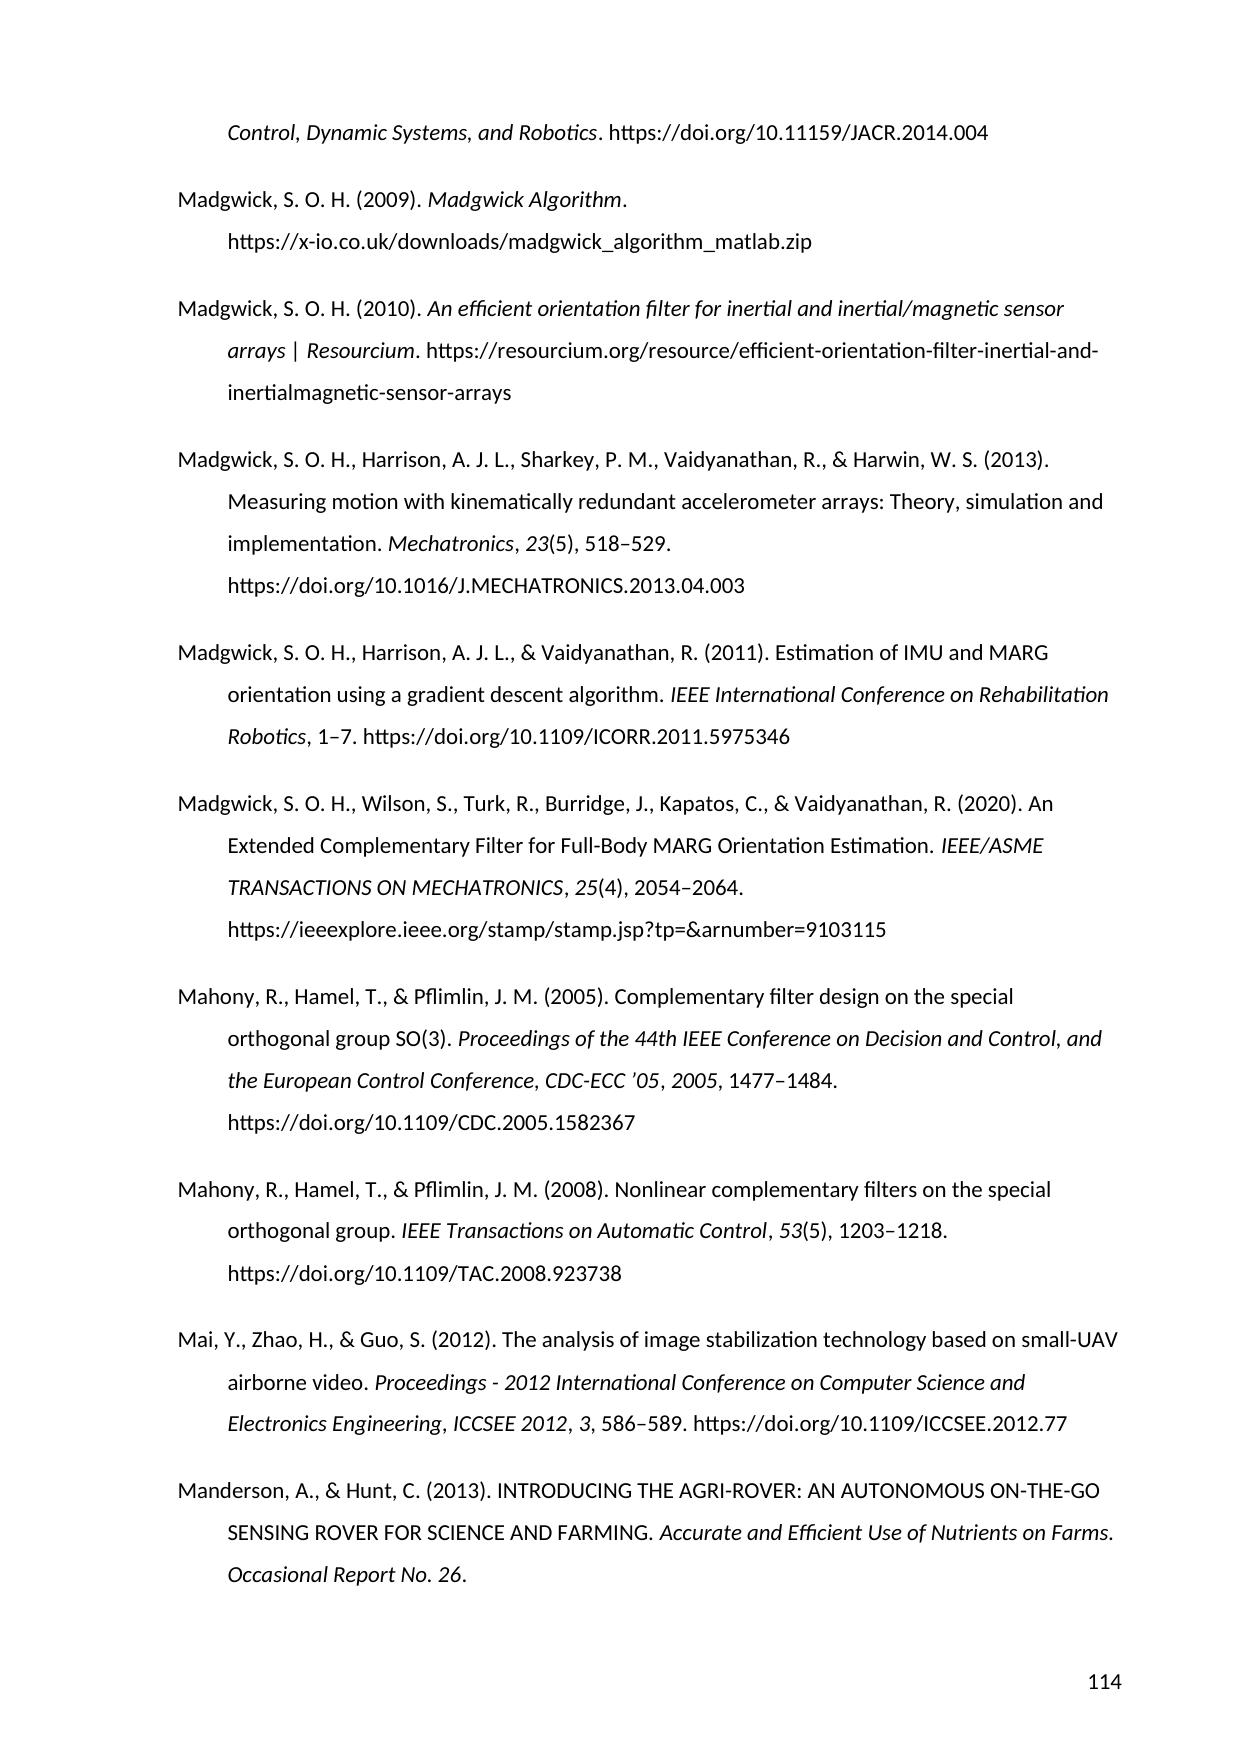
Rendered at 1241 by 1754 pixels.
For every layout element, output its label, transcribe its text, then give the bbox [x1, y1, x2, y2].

text Madgwick, S. O. H. (2009). Madgwick Algorithm. https://x-io.co.uk/downloads/madgwick_algorithm_matlab.zip [177, 185, 1122, 255]
text Madgwick, S. O. H., Harrison, A. J. L., & Vaidyanathan, R. (2011). Estimation of IMU and MARG orientation using a gradient descent algorithm. IEEE International Conference on Rehabilitation Robotics, 1–7. https://doi.org/10.1109/ICORR.2011.5975346 [177, 638, 1122, 750]
text Mai, Y., Zhao, H., & Guo, S. (2012). The analysis of image stabilization technology based on small-UAV airborne video. Proceedings - 2012 International Conference on Computer Science and Electronics Engineering, ICCSEE 2012, 3, 586–589. https://doi.org/10.1109/ICCSEE.2012.77 [177, 1326, 1122, 1438]
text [177, 118, 1122, 146]
text Manderson, A., & Hunt, C. (2013). INTRODUCING THE AGRI-ROVER: AN AUTONOMOUS ON-THE-GO SENSING ROVER FOR SCIENCE AND FARMING. Accurate and Efficient Use of Nutrients on Farms. Occasional Report No. 26. [177, 1477, 1122, 1588]
text Mahony, R., Hamel, T., & Pflimlin, J. M. (2005). Complementary filter design on the special orthogonal group SO(3). Proceedings of the 44th IEEE Conference on Decision and Control, and the European Control Conference, CDC-ECC ’05, 2005, 1477–1484. https://doi.org/10.1109/CDC.2005.1582367 [177, 982, 1122, 1136]
text Mahony, R., Hamel, T., & Pflimlin, J. M. (2008). Nonlinear complementary filters on the special orthogonal group. IEEE Transactions on Automatic Control, 53(5), 1203–1218. https://doi.org/10.1109/TAC.2008.923738 [177, 1175, 1122, 1287]
text Madgwick, S. O. H., Wilson, S., Turk, R., Burridge, J., Kapatos, C., & Vaidyanathan, R. (2020). An Extended Complementary Filter for Full-Body MARG Orientation Estimation. IEEE/ASME TRANSACTIONS ON MECHATRONICS, 25(4), 2054–2064. https://ieeexplore.ieee.org/stamp/stamp.jsp?tp=&arnumber=9103115 [177, 789, 1122, 943]
text Madgwick, S. O. H. (2010). An efficient orientation filter for inertial and inertial/magnetic sensor arrays | Resourcium. https://resourcium.org/resource/efficient-orientation-filter-inertial-and-inertialmagnetic-sensor-arrays [177, 294, 1122, 406]
text Madgwick, S. O. H., Harrison, A. J. L., Sharkey, P. M., Vaidyanathan, R., & Harwin, W. S. (2013). Measuring motion with kinematically redundant accelerometer arrays: Theory, simulation and implementation. Mechatronics, 23(5), 518–529. https://doi.org/10.1016/J.MECHATRONICS.2013.04.003 [177, 445, 1122, 599]
